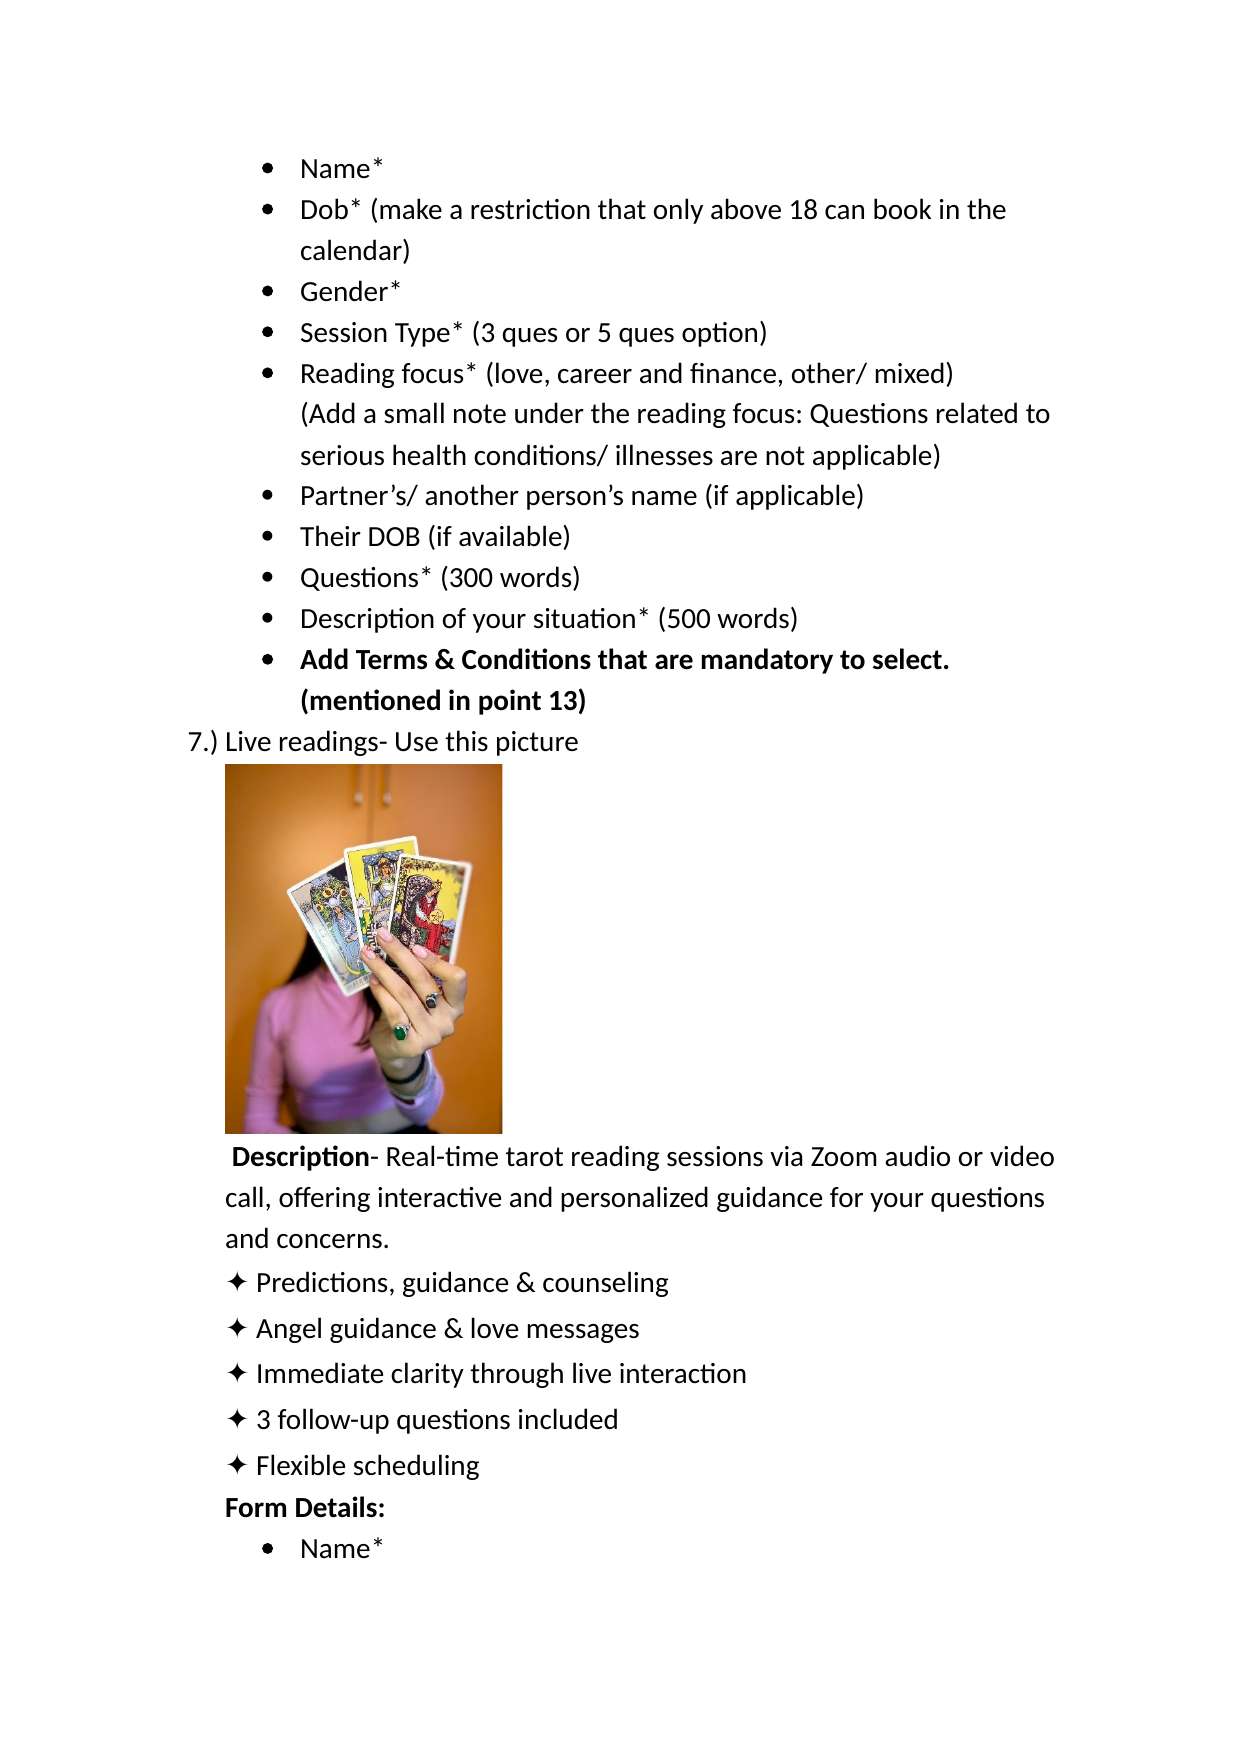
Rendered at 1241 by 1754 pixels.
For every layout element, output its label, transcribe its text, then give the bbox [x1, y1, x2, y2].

picture [225, 764, 503, 1134]
list Gender* [262, 273, 1090, 308]
list Add Terms & Conditions that are mandatory to select. (mentioned in point 13) [262, 641, 1090, 718]
list Their DOB (if available) [262, 518, 1090, 554]
list Form Details: [225, 1489, 1090, 1525]
list ✦ Predictions, guidance & counseling [225, 1261, 1090, 1301]
list ✦ Immediate clarity through live interaction [225, 1353, 1090, 1392]
list ✦ 3 follow-up questions included [225, 1398, 1090, 1438]
list Name* [262, 150, 1090, 186]
list Name* [262, 1530, 1090, 1566]
list Partner’s/ another person’s name (if applicable) [262, 477, 1090, 513]
list (Add a small note under the reading focus: Questions related to serious health conditions/ illnesses are not applicable) [300, 396, 1090, 472]
list Description of your situation* (500 words) [262, 600, 1090, 636]
list Live readings- Use this picture [187, 723, 1090, 759]
list Reading focus* (love, career and finance, other/ mixed) [262, 355, 1090, 390]
list Description- Real-time tarot reading sessions via Zoom audio or video call, offering interactive and personalized guidance for your questions and concerns. [225, 1138, 1090, 1256]
list ✦ Flexible scheduling [225, 1444, 1090, 1483]
list Dob* (make a restriction that only above 18 can book in the calendar) [262, 191, 1090, 267]
list Questions* (300 words) [262, 559, 1090, 595]
list ✦ Angel guidance & love messages [225, 1307, 1090, 1347]
list Session Type* (3 ques or 5 ques option) [262, 314, 1090, 349]
